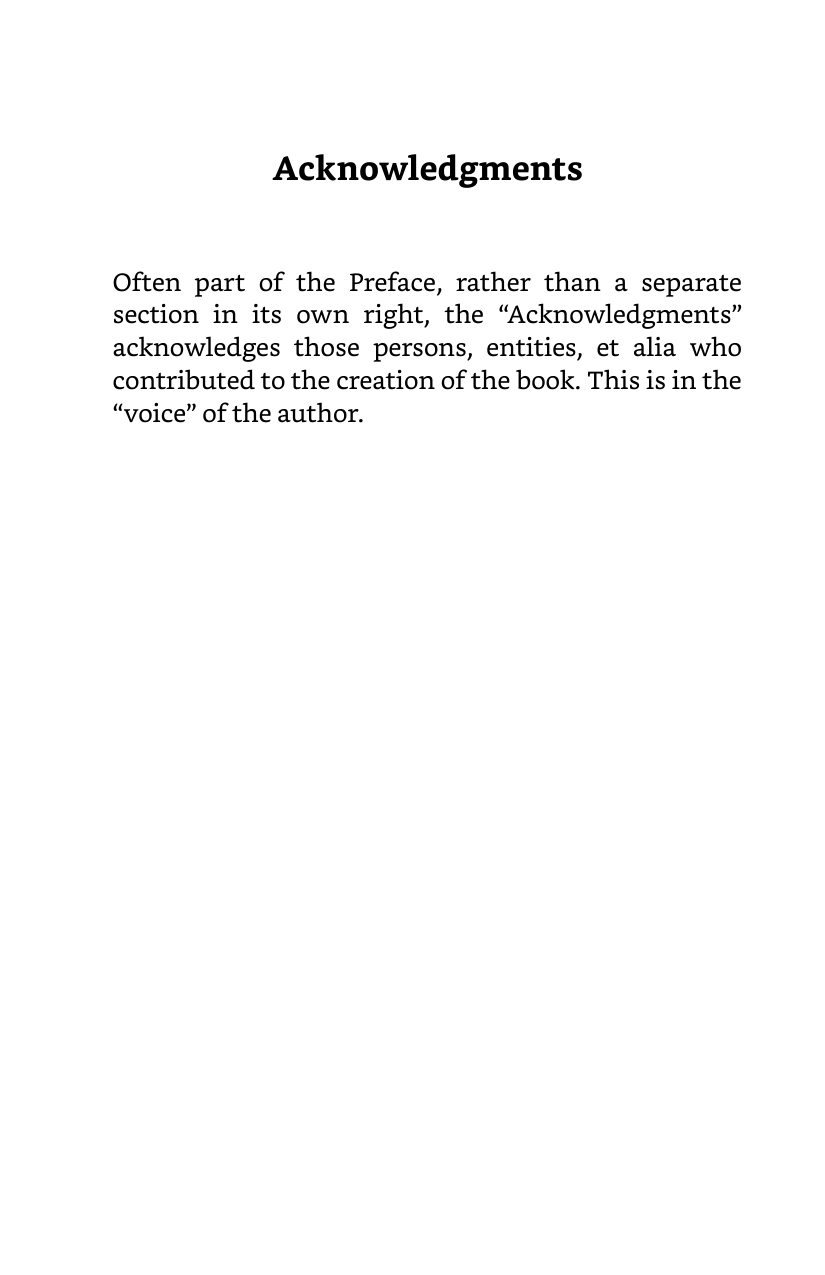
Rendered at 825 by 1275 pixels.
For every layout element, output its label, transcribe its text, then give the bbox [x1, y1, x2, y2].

subtitle Acknowledgments [112, 146, 742, 189]
text Often part of the Preface, rather than a separate section in its own right, the “Acknowledgments” acknowledges those persons, entities, et alia who contributed to the creation of the book. This is in the “voice” of the author. [112, 264, 742, 429]
